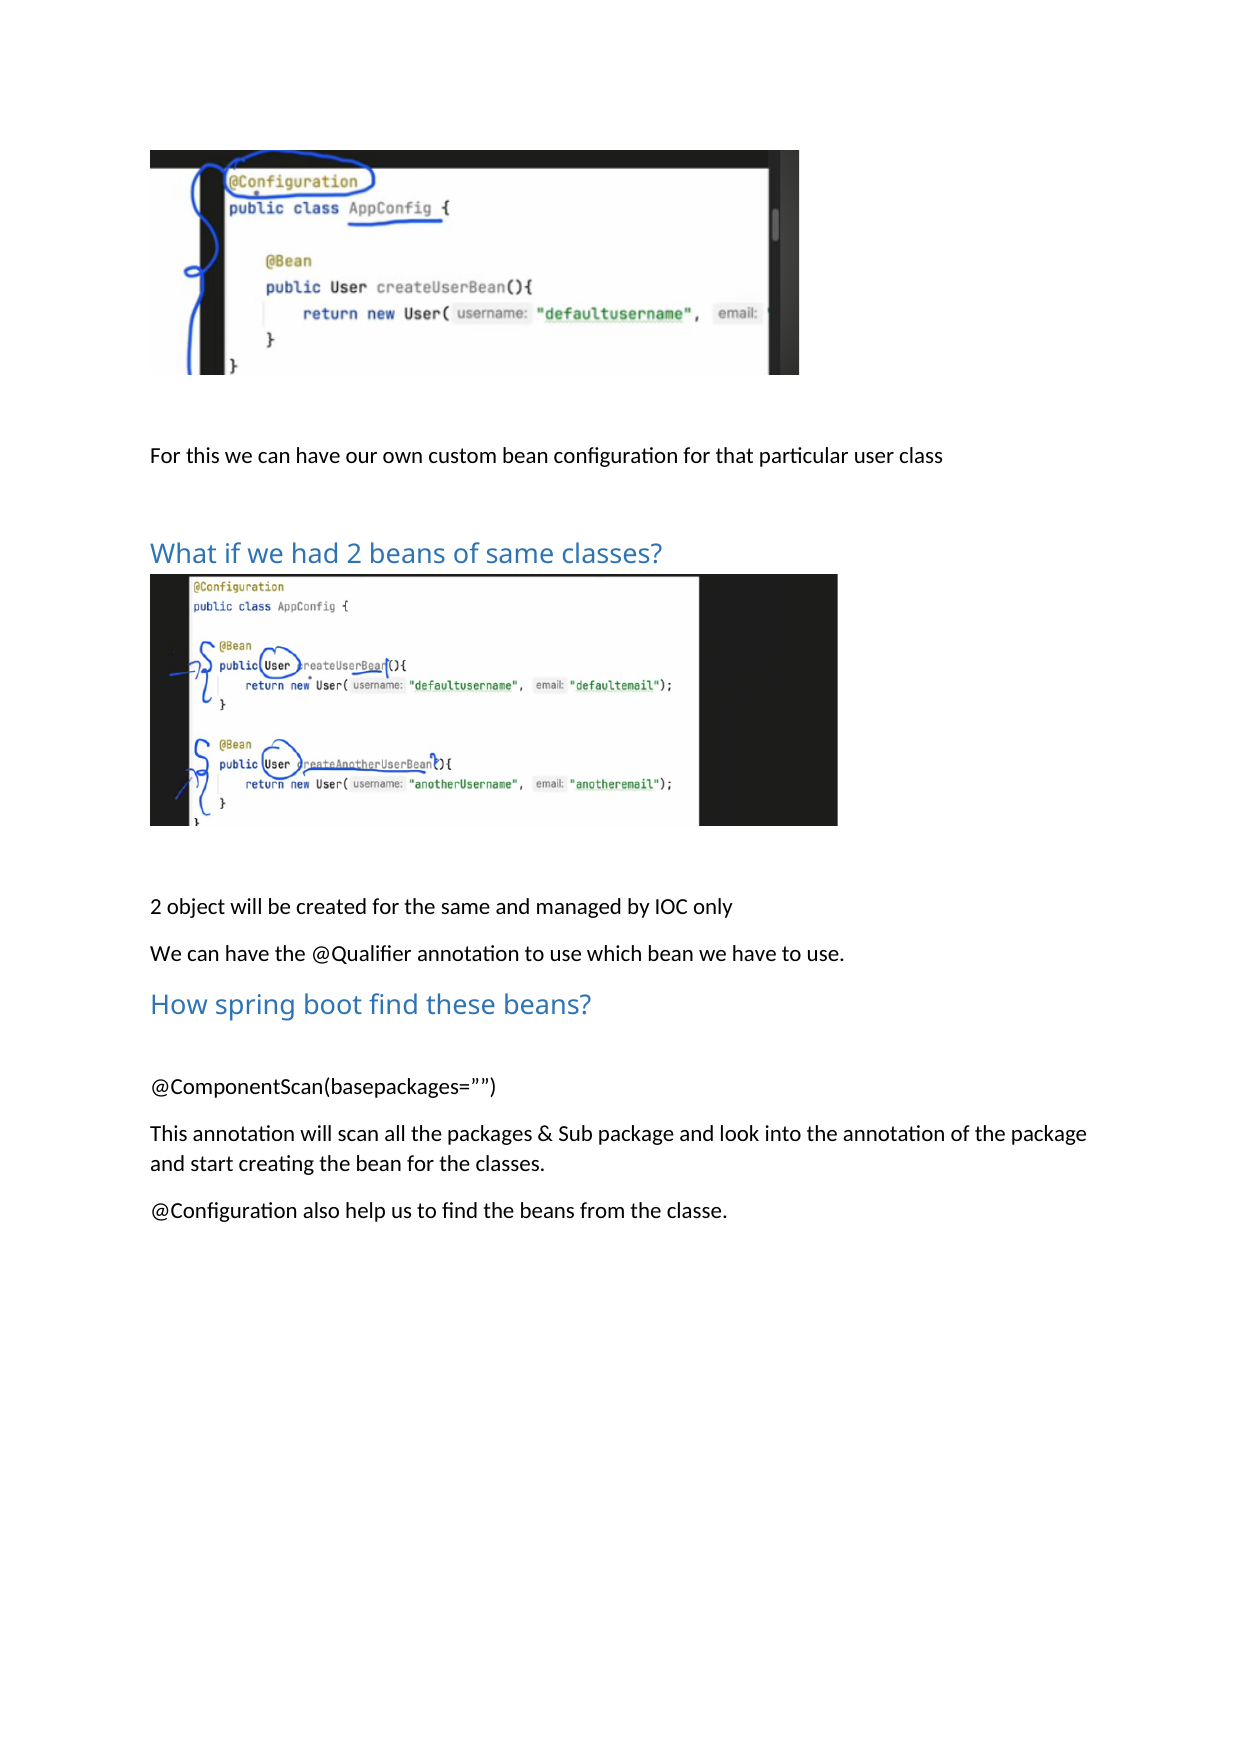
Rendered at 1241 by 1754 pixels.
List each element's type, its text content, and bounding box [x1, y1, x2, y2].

subtitle How spring boot find these beans? [150, 986, 1090, 1022]
text @Configuration also help us to find the beans from the classe. [150, 1196, 1090, 1224]
subtitle What if we had 2 beans of same classes? [150, 534, 1090, 571]
picture [150, 574, 838, 826]
text We can have the @Qualifier annotation to use which bean we have to use. [150, 939, 1090, 967]
text 2 object will be created for the same and managed by IOC only [150, 892, 1090, 920]
text This annotation will scan all the packages & Sub package and look into the annotation of the package and start creating the bean for the classes. [150, 1119, 1090, 1177]
text For this we can have our own custom bean configuration for that particular user class [150, 441, 1090, 469]
picture [150, 150, 800, 375]
text @ComponentScan(basepackages=””) [150, 1072, 1090, 1100]
